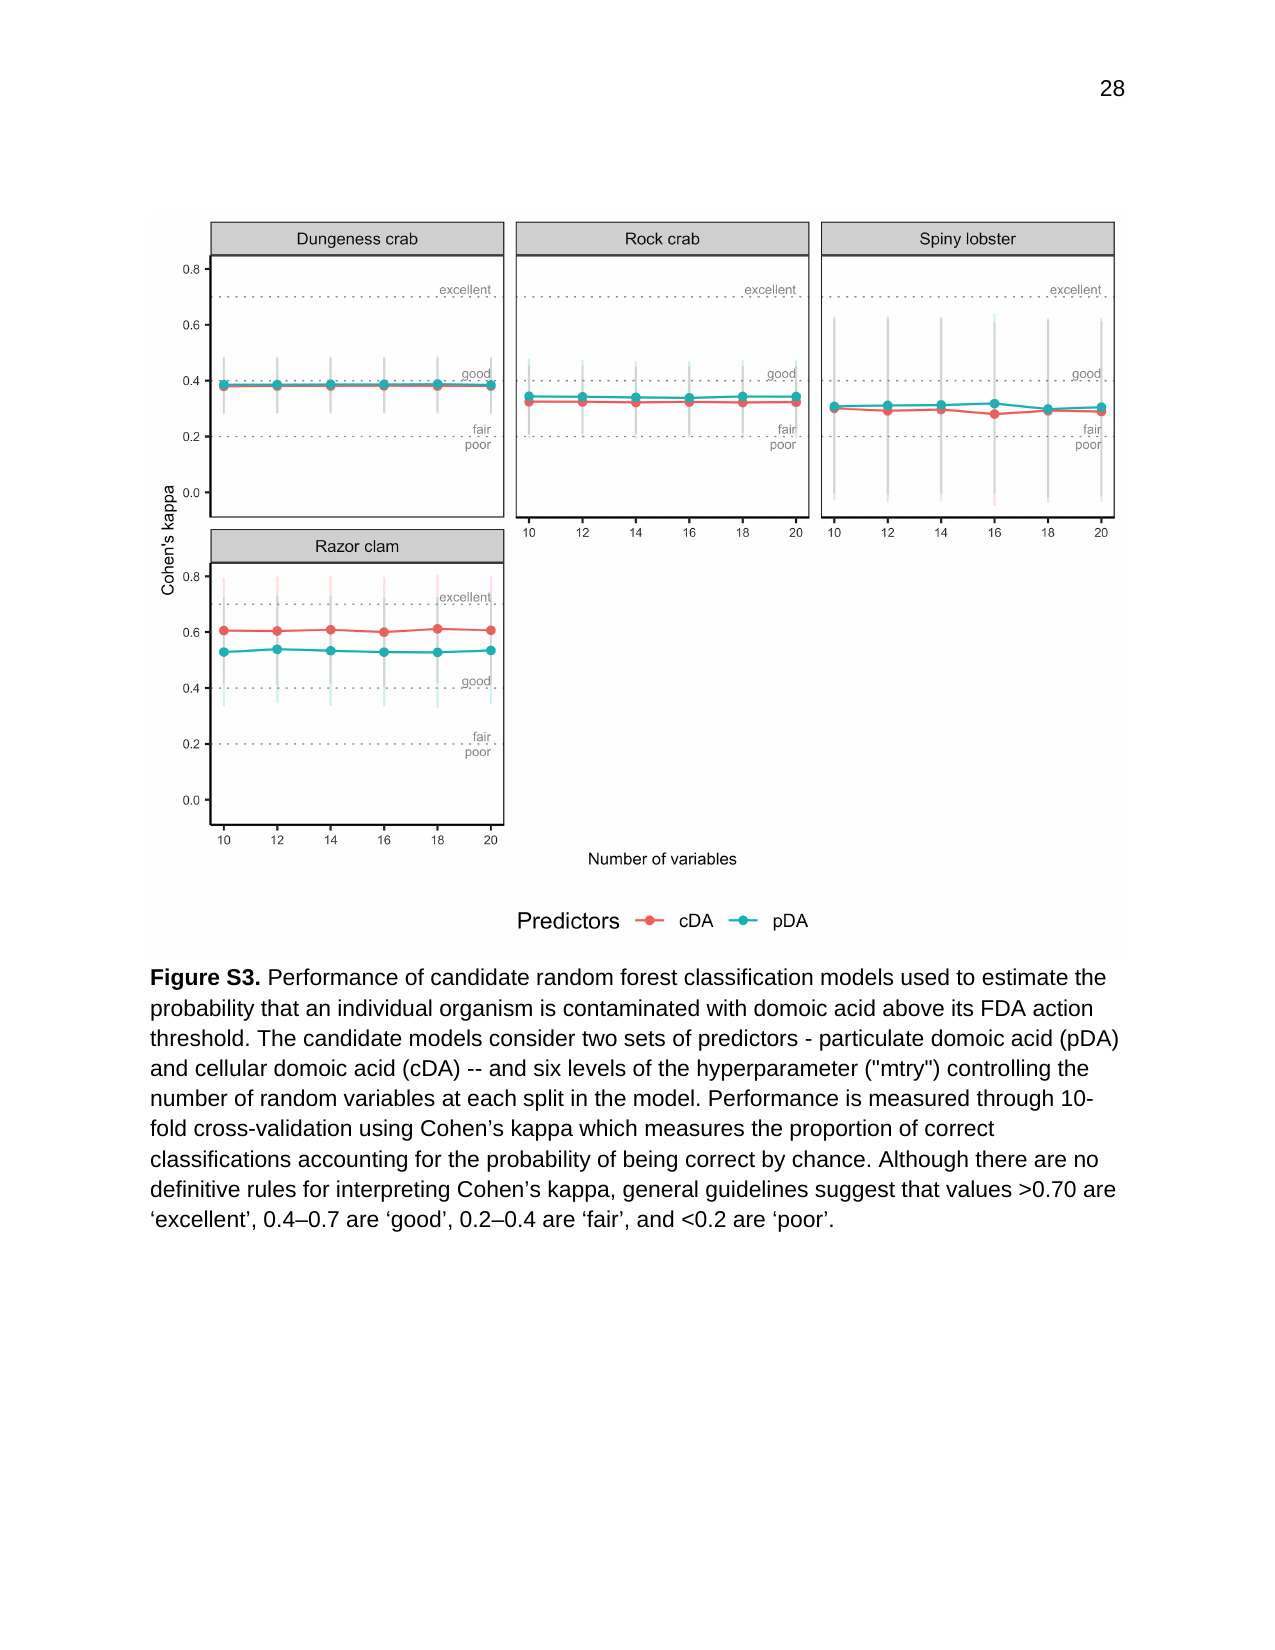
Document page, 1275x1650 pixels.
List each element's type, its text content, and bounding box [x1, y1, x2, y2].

text Figure S3. Performance of candidate random forest classification models used to estimate the probability that an individual organism is contaminated with domoic acid above its FDA action threshold. The candidate models consider two sets of predictors - particulate domoic acid (pDA) and cellular domoic acid (cDA) -- and six levels of the hyperparameter ("mtry") controlling the number of random variables at each split in the model. Performance is measured through 10-fold cross-validation using Cohen’s kappa which measures the proportion of correct classifications accounting for the probability of being correct by chance. Although there are no definitive rules for interpreting Cohen’s kappa, general guidelines suggest that values >0.70 are ‘excellent’, 0.4–0.7 are ‘good’, 0.2–0.4 are ‘fair’, and <0.2 are ‘poor’. [150, 961, 1125, 1232]
picture [150, 210, 1125, 961]
